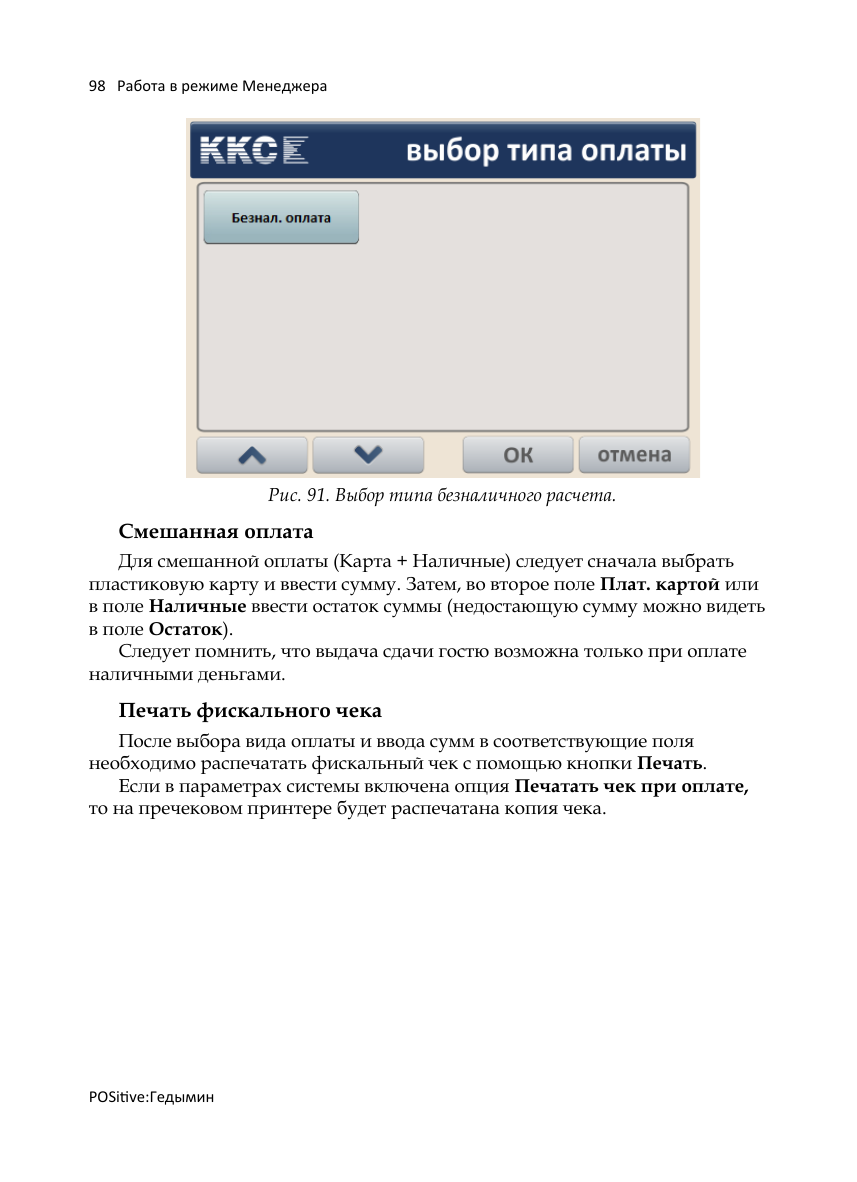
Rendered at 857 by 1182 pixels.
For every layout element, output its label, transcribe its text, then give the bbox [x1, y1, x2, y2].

picture [186, 118, 701, 478]
text Следует помнить, что выдача сдачи гостю возможна только при оплате наличными деньгами. [89, 641, 768, 686]
subtitle Печать фискального чека [89, 698, 768, 723]
text Рис. 91. Выбор типа безналичного расчета. [89, 484, 768, 506]
text Для смешанной оплаты (Карта + Наличные) следует сначала выбрать пластиковую карту и ввести сумму. Затем, во второе поле Плат. картой или в поле Наличные ввести остаток суммы (недостающую сумму можно видеть в поле Остаток). [89, 550, 768, 641]
text После выбора вида оплаты и ввода сумм в соответствующие поля необходимо распечатать фискальный чек с помощью кнопки Печать. [89, 730, 768, 775]
subtitle Смешанная оплата [89, 519, 768, 544]
text Если в параметрах системы включена опция Печатать чек при оплате, то на пречековом принтере будет распечатана копия чека. [89, 775, 768, 820]
